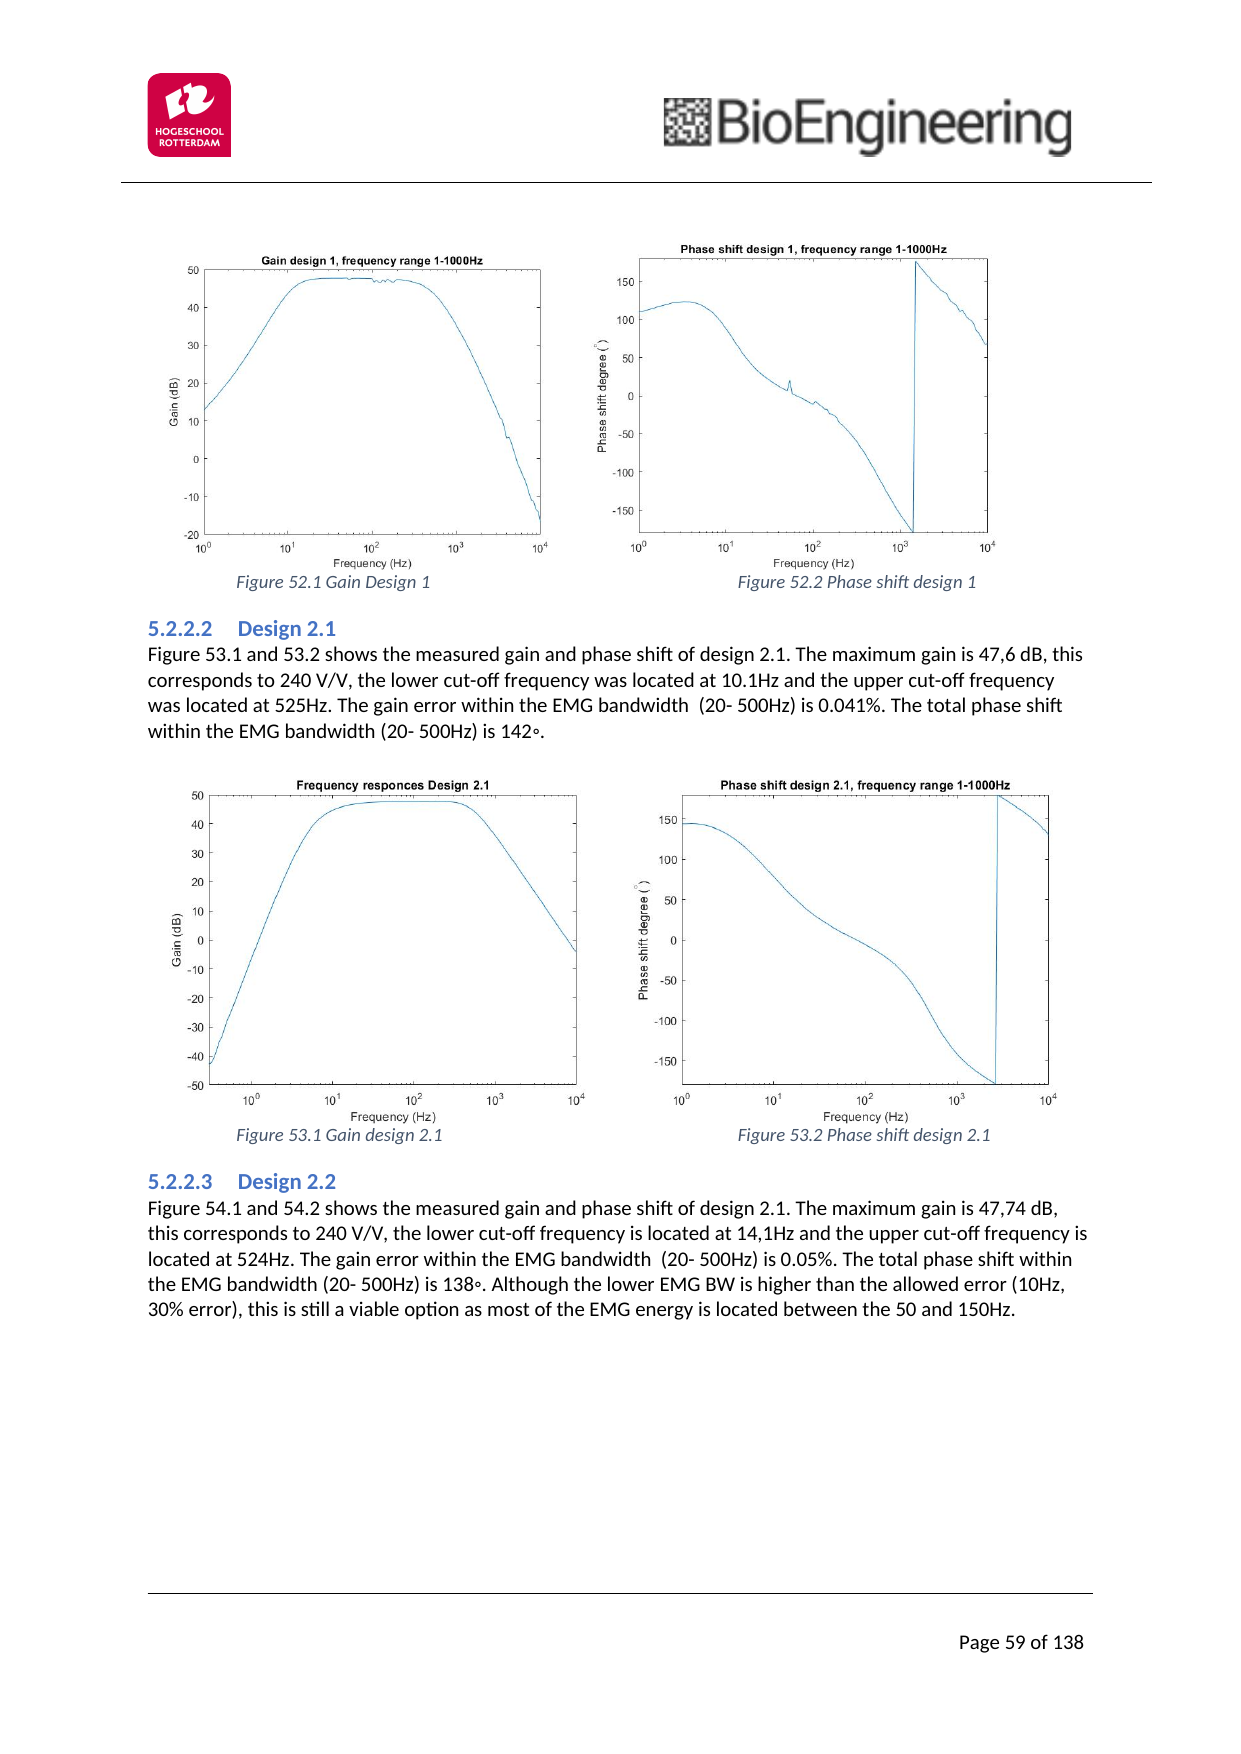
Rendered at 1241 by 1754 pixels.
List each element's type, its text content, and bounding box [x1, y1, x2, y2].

subtitle Design 2.2 [148, 1167, 1093, 1195]
subtitle Design 2.1 [148, 614, 1093, 642]
picture [147, 73, 231, 157]
picture [663, 98, 1072, 157]
picture [147, 768, 1093, 1124]
text Figure 53.1 and 53.2 shows the measured gain and phase shift of design 2.1. The maximum gain is 47,6 dB, this corresponds to 240 V/V, the lower cut-off frequency was located at 10.1Hz and the upper cut-off frequency was located at 525Hz. The gain error within the EMG bandwidth (20- 500Hz) is 0.041%. The total phase shift within the EMG bandwidth (20- 500Hz) is 142◦. [148, 642, 1093, 743]
text Figure 53.1 Gain design 2.1 Figure 53.2 Phase shift design 2.1 [236, 1124, 1093, 1146]
text Figure 52.1 Gain Design 1 Figure 52.2 Phase shift design 1 [236, 570, 1093, 593]
picture [147, 233, 1030, 570]
text Figure 54.1 and 54.2 shows the measured gain and phase shift of design 2.1. The maximum gain is 47,74 dB, this corresponds to 240 V/V, the lower cut-off frequency is located at 14,1Hz and the upper cut-off frequency is located at 524Hz. The gain error within the EMG bandwidth (20- 500Hz) is 0.05%. The total phase shift within the EMG bandwidth (20- 500Hz) is 138◦. Although the lower EMG BW is higher than the allowed error (10Hz, 30% error), this is still a viable option as most of the EMG energy is located between the 50 and 150Hz. [148, 1195, 1093, 1322]
